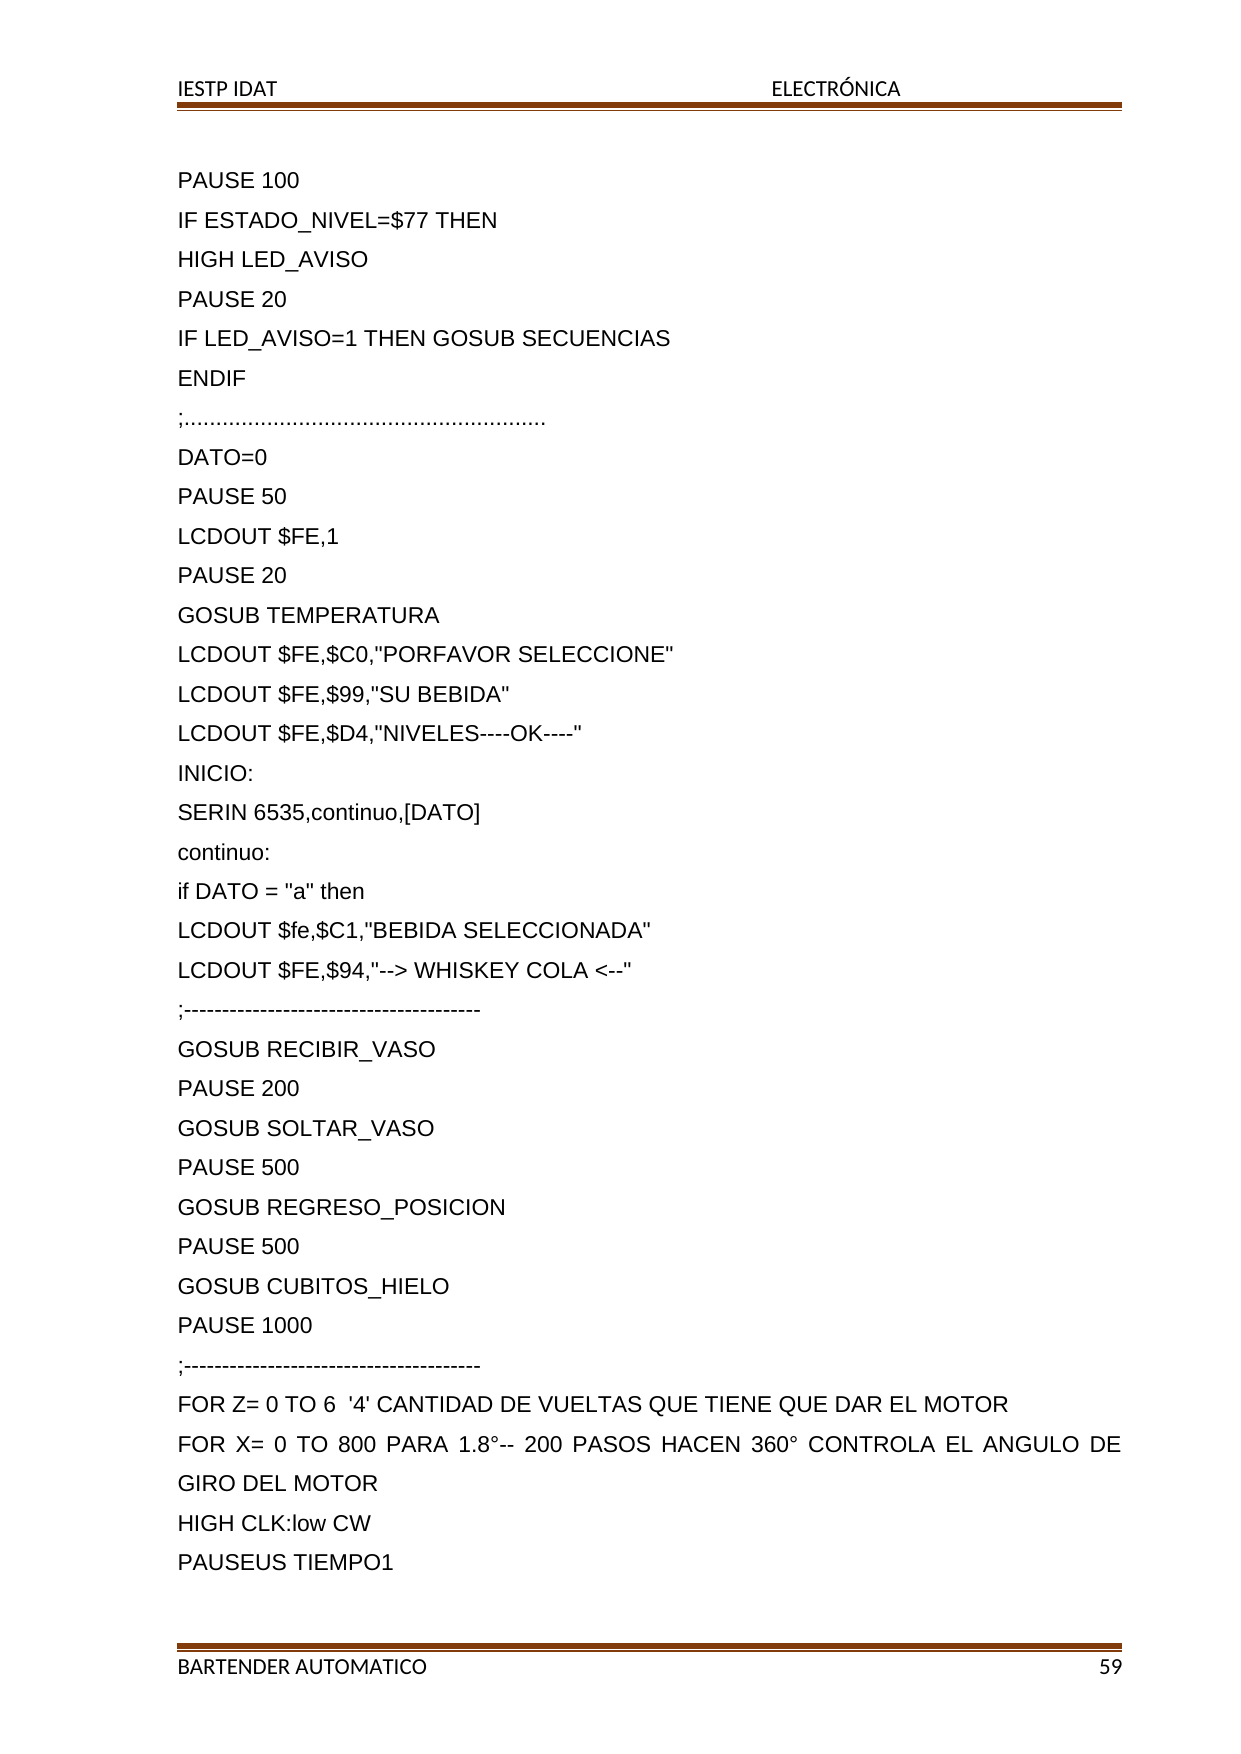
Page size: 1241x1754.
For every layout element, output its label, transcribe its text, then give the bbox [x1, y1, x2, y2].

text HIGH LED_AVISO [177, 246, 1122, 273]
text LCDOUT $FE,1 [177, 523, 1122, 549]
text PAUSE 50 [177, 483, 1122, 509]
text DATO=0 [177, 444, 1122, 470]
text HIGH CLK:low CW [177, 1509, 1122, 1536]
text ;--------------------------------------- [177, 1352, 1122, 1378]
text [177, 404, 1122, 431]
text PAUSE 500 [177, 1154, 1122, 1181]
text PAUSE 1000 [177, 1312, 1122, 1338]
text GOSUB REGRESO_POSICION [177, 1194, 1122, 1220]
text ;--------------------------------------- [177, 996, 1122, 1023]
text GOSUB RECIBIR_VASO [177, 1036, 1122, 1062]
text LCDOUT $FE,$D4,"NIVELES----OK----" [177, 720, 1122, 746]
text ENDIF [177, 365, 1122, 391]
text PAUSE 20 [177, 286, 1122, 312]
text PAUSE 100 [177, 167, 1122, 194]
text PAUSE 200 [177, 1075, 1122, 1102]
text PAUSEUS TIEMPO1 [177, 1549, 1122, 1575]
text LCDOUT $FE,$99,"SU BEBIDA" [177, 681, 1122, 707]
text GOSUB CUBITOS_HIELO [177, 1273, 1122, 1299]
text SERIN 6535,continuo,[DATO] [177, 799, 1122, 825]
text LCDOUT $FE,$94,"--> WHISKEY COLA <--" [177, 957, 1122, 983]
text continuo: [177, 838, 1122, 865]
text FOR Z= 0 TO 6 '4' CANTIDAD DE VUELTAS QUE TIENE QUE DAR EL MOTOR [177, 1391, 1122, 1417]
text LCDOUT $fe,$C1,"BEBIDA SELECCIONADA" [177, 917, 1122, 944]
text IF ESTADO_NIVEL=$77 THEN [177, 207, 1122, 233]
text INICIO: [177, 759, 1122, 786]
text PAUSE 20 [177, 562, 1122, 588]
text LCDOUT $FE,$C0,"PORFAVOR SELECCIONE" [177, 641, 1122, 667]
text if DATO = "a" then [177, 878, 1122, 904]
text GOSUB TEMPERATURA [177, 602, 1122, 628]
text GOSUB SOLTAR_VASO [177, 1115, 1122, 1141]
text FOR X= 0 TO 800 PARA 1.8°-- 200 PASOS HACEN 360° CONTROLA EL ANGULO DE GIRO DEL MOTOR [177, 1431, 1122, 1496]
text IF LED_AVISO=1 THEN GOSUB SECUENCIAS [177, 325, 1122, 352]
text PAUSE 500 [177, 1233, 1122, 1259]
